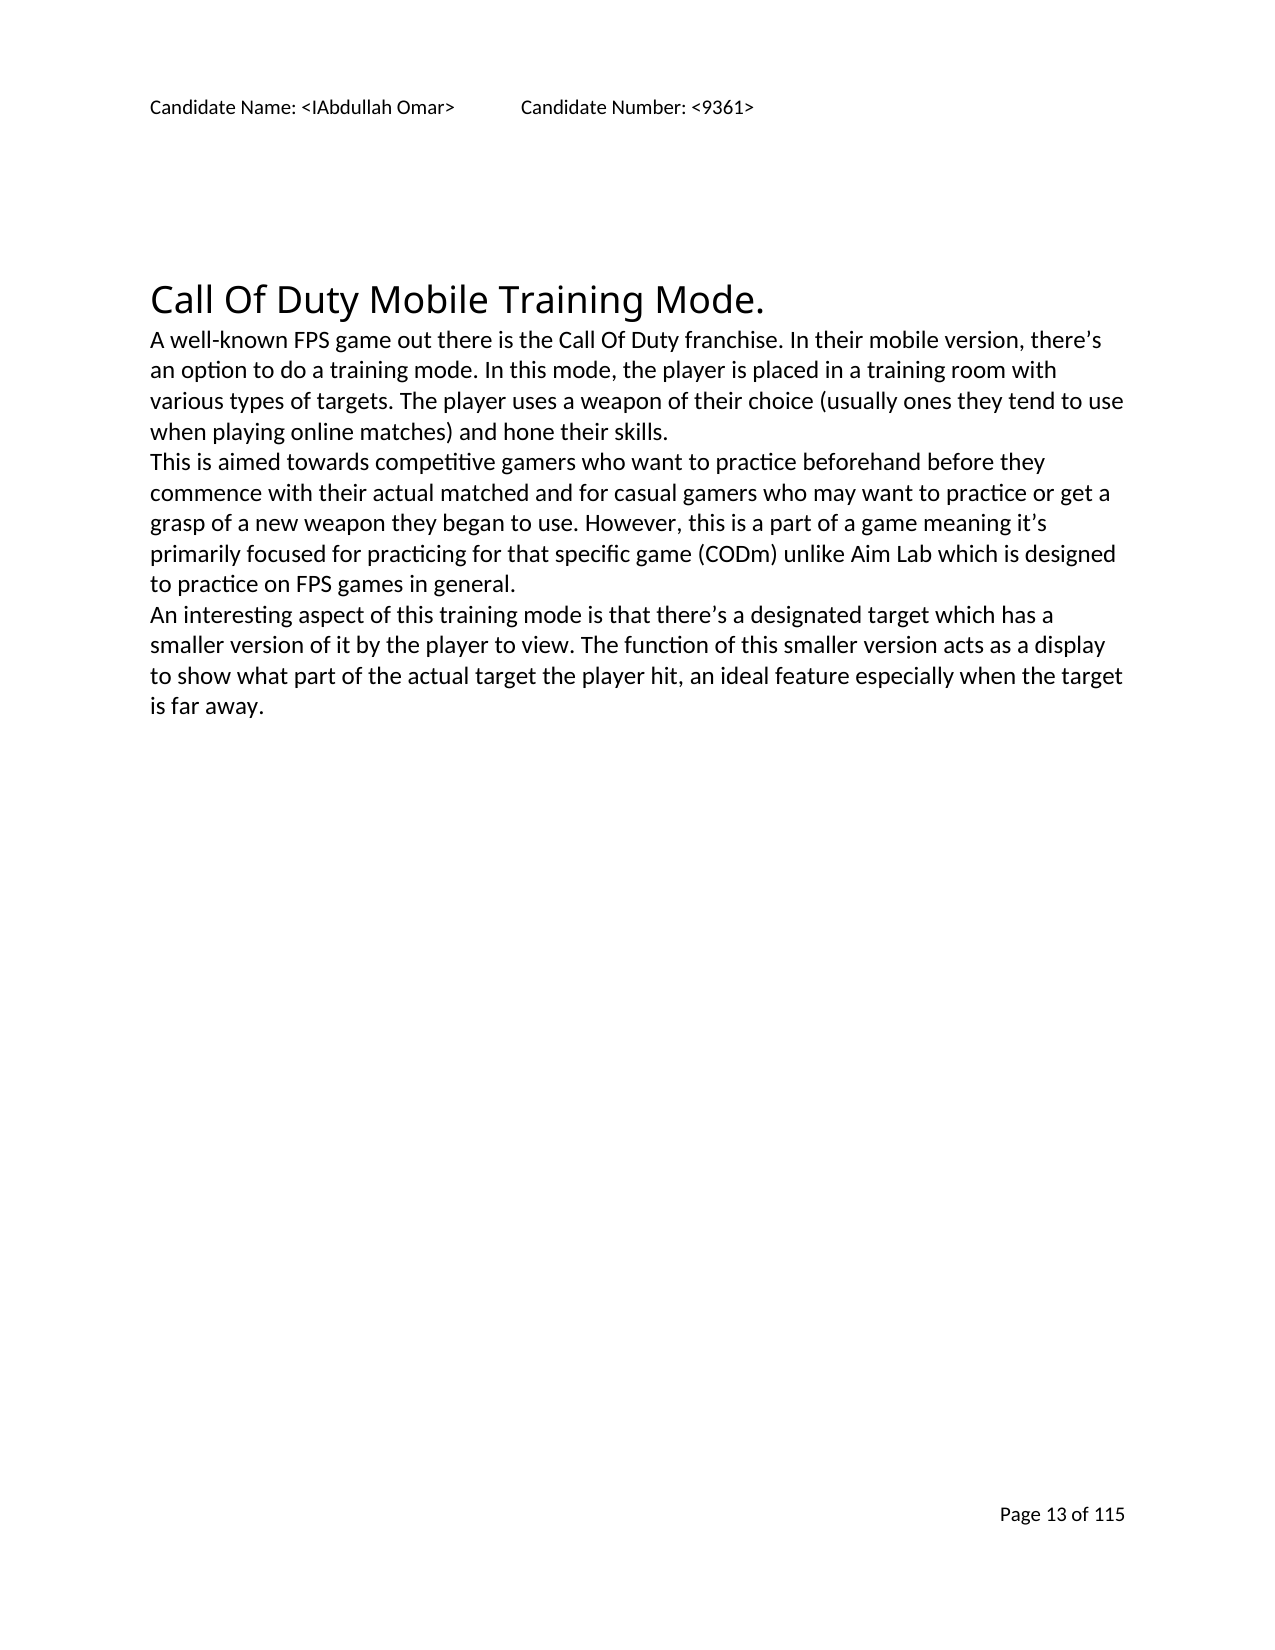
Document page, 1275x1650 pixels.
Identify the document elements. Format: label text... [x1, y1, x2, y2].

text An interesting aspect of this training mode is that there’s a designated target which has a smaller version of it by the player to view. The function of this smaller version acts as a display to show what part of the actual target the player hit, an ideal feature especially when the target is far away. [150, 599, 1125, 721]
text This is aimed towards competitive gamers who want to practice beforehand before they commence with their actual matched and for casual gamers who may want to practice or get a grasp of a new weapon they began to use. However, this is a part of a game meaning it’s primarily focused for practicing for that specific game (CODm) unlike Aim Lab which is designed to practice on FPS games in general. [150, 446, 1125, 599]
text Call Of Duty Mobile Training Mode. [150, 273, 1125, 324]
text A well-known FPS game out there is the Call Of Duty franchise. In their mobile version, there’s an option to do a training mode. In this mode, the player is placed in a training room with various types of targets. The player uses a weapon of their choice (usually ones they tend to use when playing online matches) and hone their skills. [150, 324, 1125, 446]
